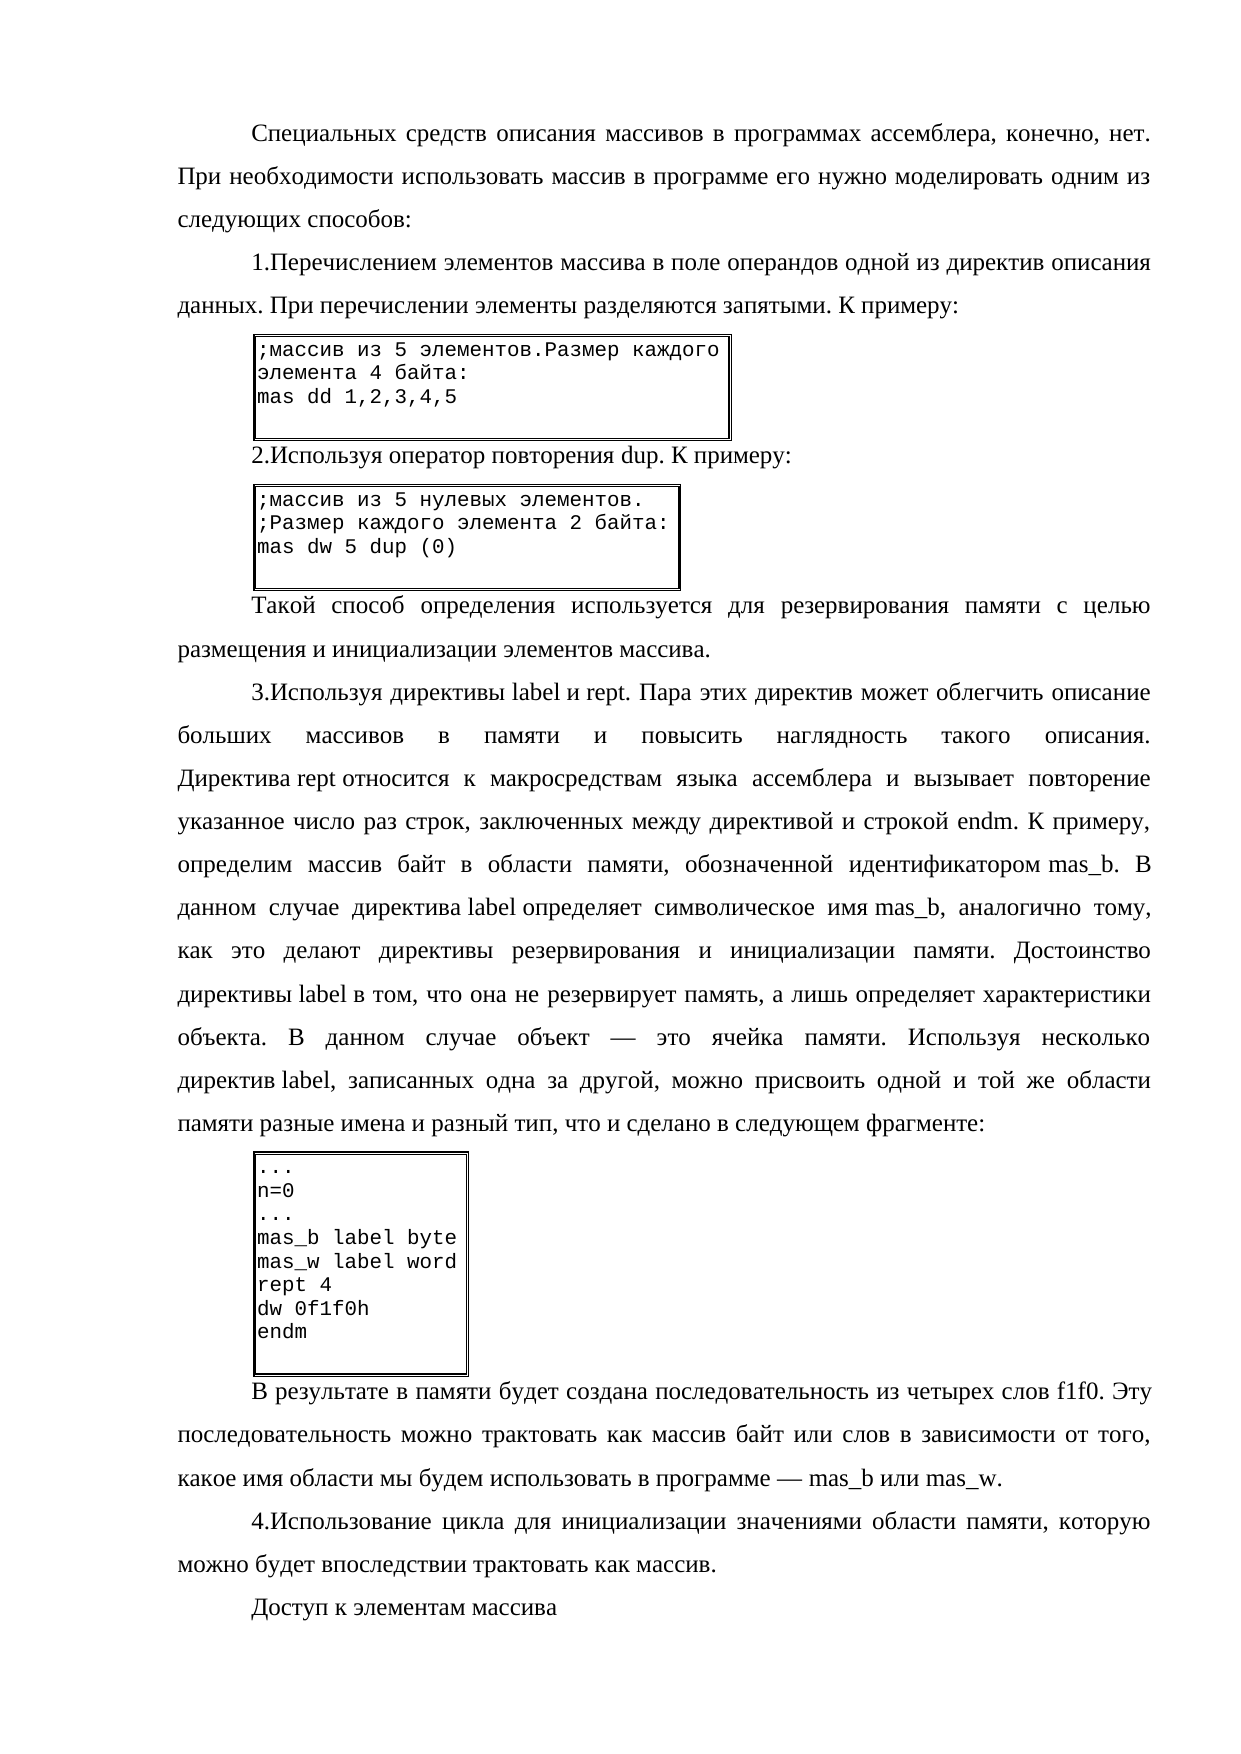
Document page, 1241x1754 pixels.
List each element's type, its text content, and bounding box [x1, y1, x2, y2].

text 1.Перечислением элементов массива в поле операндов одной из директив описания данных. При перечислении элементы разделяются запятыми. К примеру: [177, 247, 1152, 319]
text 4.Использование цикла для инициализации значениями области памяти, которую можно будет впоследствии трактовать как массив. [177, 1506, 1152, 1578]
text Такой способ определения используется для резервирования памяти с целью размещения и инициализации элементов массива. [177, 591, 1152, 662]
text 2.Используя оператор повторения dup. К примеру: [177, 441, 1152, 469]
text 3.Используя директивы label и rept. Пара этих директив может облегчить описание больших массивов в памяти и повысить наглядность такого описания. Директива rept относится к макросредствам языка ассемблера и вызывает повторение указанное число раз строк, заключенных между директивой и строкой endm. К примеру, определим массив байт в области памяти, обозначенной идентификатором mas_b. В данном случае директива label определяет символическое имя mas_b, аналогично тому, как это делают директивы резервирования и инициализации памяти. Достоинство директивы label в том, что она не резервирует память, а лишь определяет характеристики объекта. В данном случае объект — это ячейка памяти. Используя несколько директив label, записанных одна за другой, можно присвоить одной и той же области памяти разные имена и разный тип, что и сделано в следующем фрагменте: [177, 677, 1152, 1137]
table_header ... n=0 ... mas_b label byte mas_w label word rept 4 dw 0f1f0h endm [256, 1155, 466, 1373]
text В результате в памяти будет создана последовательность из четырех слов f1f0. Эту последовательность можно трактовать как массив байт или слов в зависимости от того, какое имя области мы будем использовать в программе — mas_b или mas_w. [177, 1376, 1152, 1491]
table_header ;массив из 5 элементов.Размер каждого элемента 4 байта: mas dd 1,2,3,4,5 [256, 337, 728, 437]
text Специальных средств описания массивов в программах ассемблера, конечно, нет. При необходимости использовать массив в программе его нужно моделировать одним из следующих способов: [177, 118, 1152, 233]
text Доступ к элементам массива [177, 1592, 1152, 1621]
table_header ;массив из 5 нулевых элементов. ;Размер каждого элемента 2 байта: mas dw 5 dup (0) [256, 487, 678, 587]
